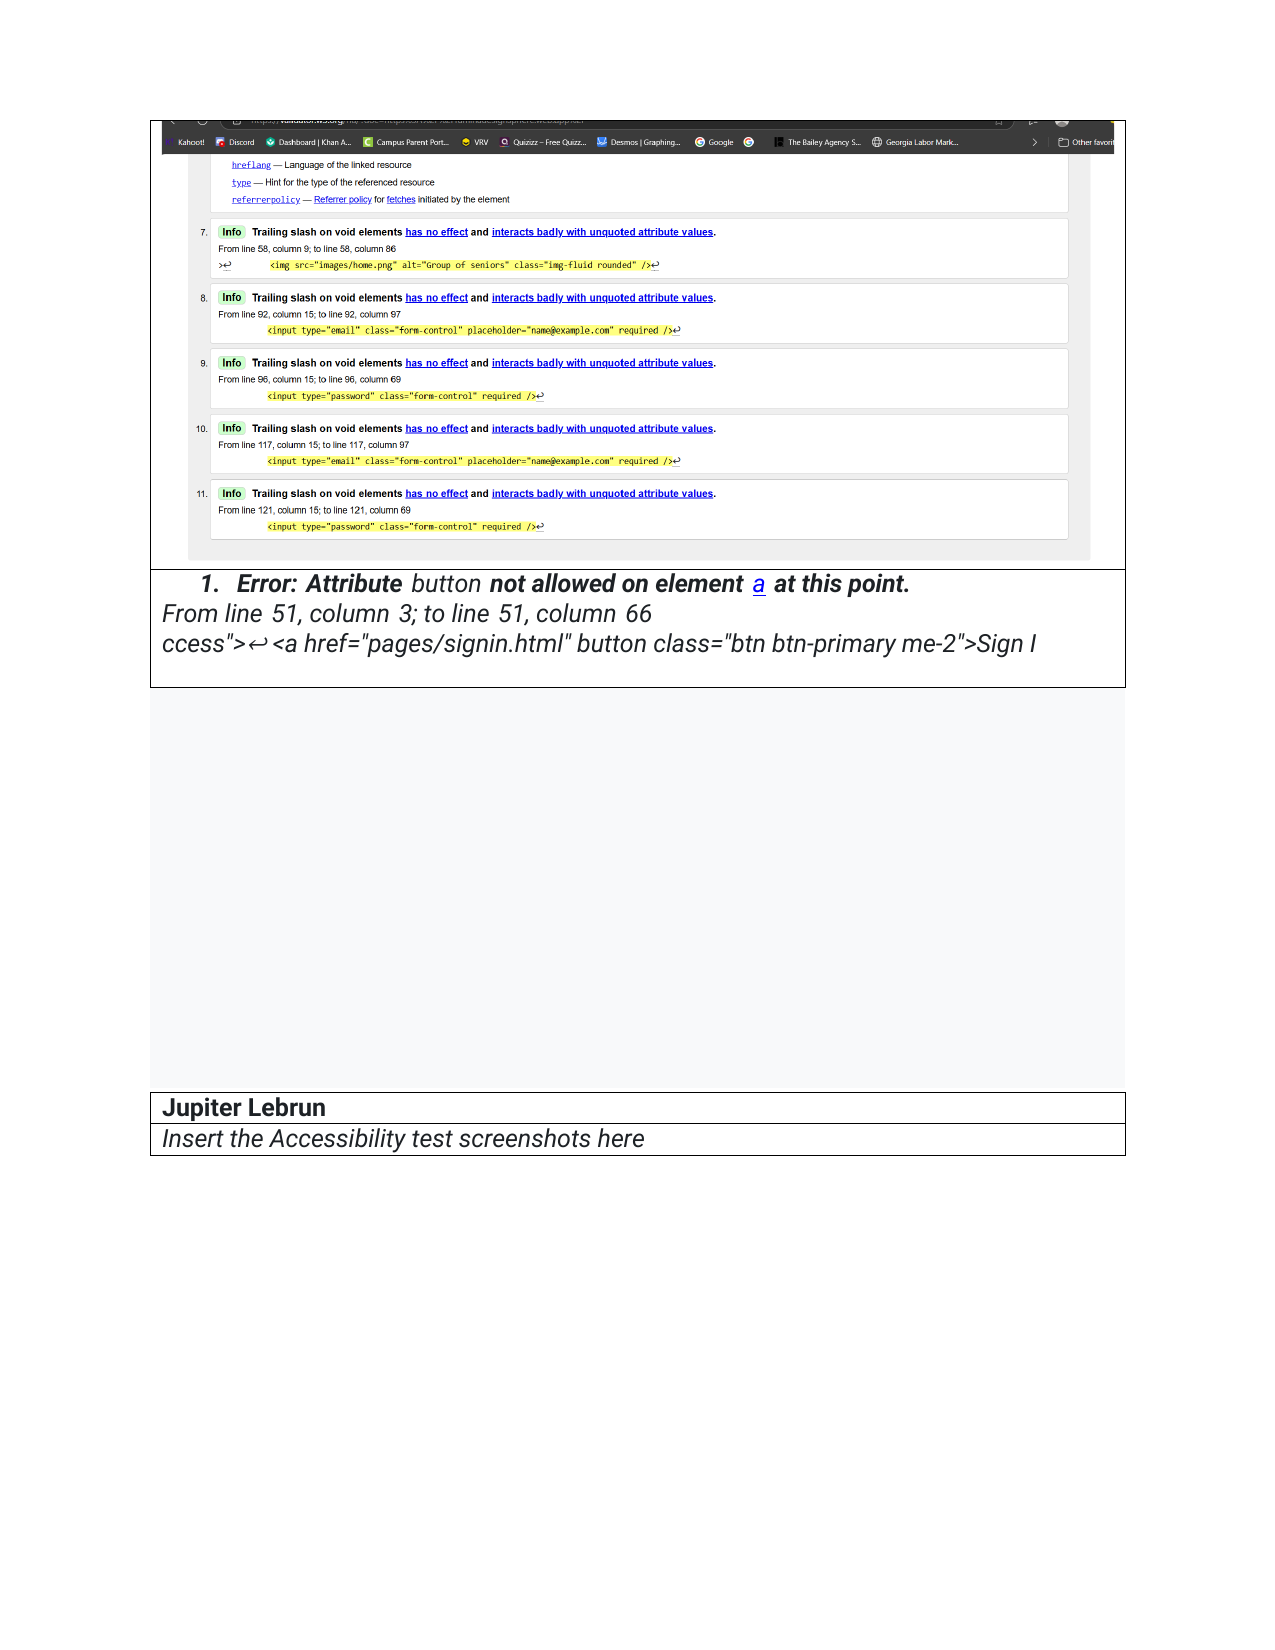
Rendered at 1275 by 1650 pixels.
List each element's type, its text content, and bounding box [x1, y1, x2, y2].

picture [161, 121, 1115, 569]
table_cell Insert the Accessibility test screenshots here [151, 1124, 1125, 1154]
table_cell Error: Attribute button not allowed on element a at this point. From line 51, column 3; to line 51, column 66 ccess">↩ <a href="pages/signin.html" button class="btn btn-primary me-2">Sign I [151, 570, 1125, 687]
table_header Jupiter Lebrun [151, 1093, 1125, 1123]
table_cell [1115, 121, 1125, 569]
table_cell [151, 121, 161, 569]
